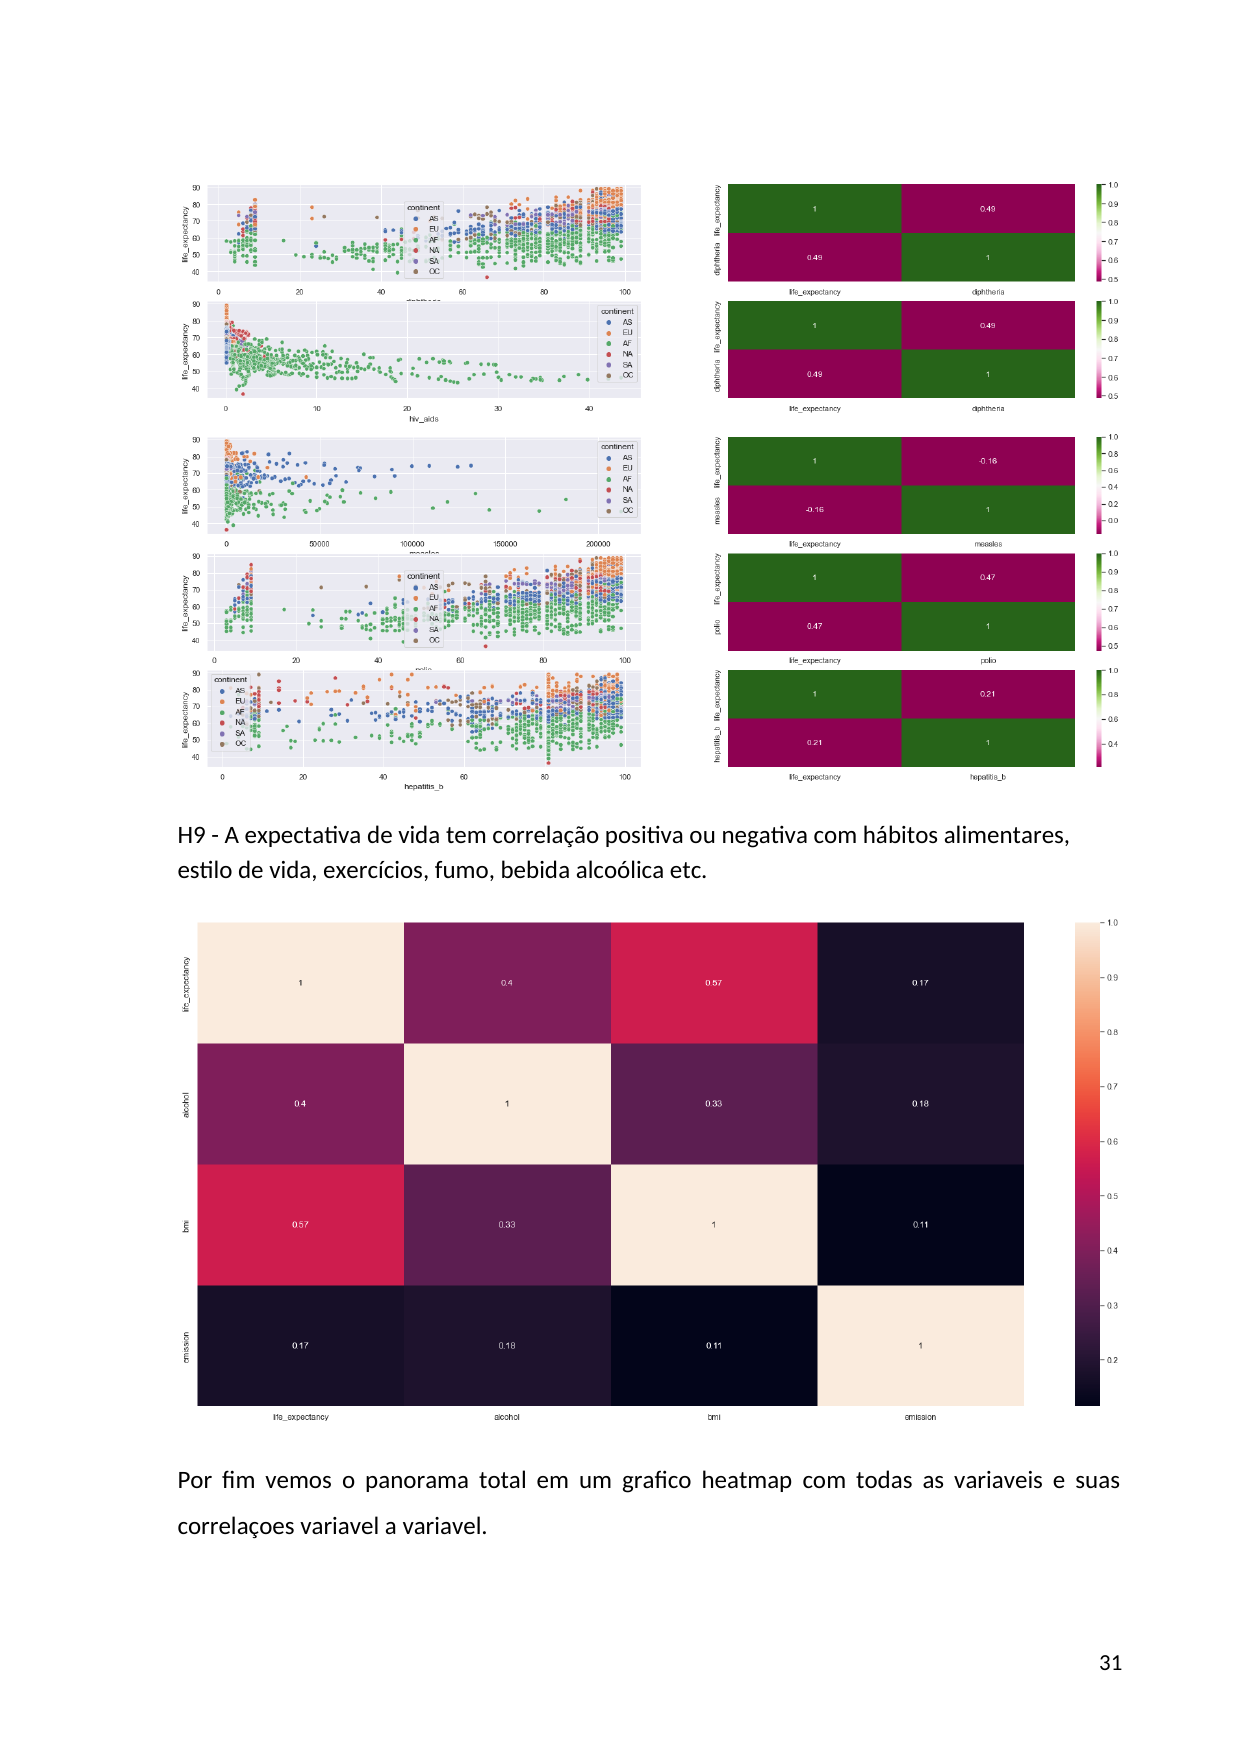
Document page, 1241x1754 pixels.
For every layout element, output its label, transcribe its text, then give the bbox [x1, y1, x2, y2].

picture [177, 429, 1123, 795]
text Por fim vemos o panorama total em um grafico heatmap com todas as variaveis e suas correlaçoes variavel a variavel. [177, 1464, 1122, 1540]
text H9 - A expectativa de vida tem correlação positiva ou negativa com hábitos alimentares, estilo de vida, exercícios, fumo, bebida alcoólica etc. [177, 820, 1122, 885]
picture [177, 177, 1123, 426]
picture [177, 914, 1123, 1426]
